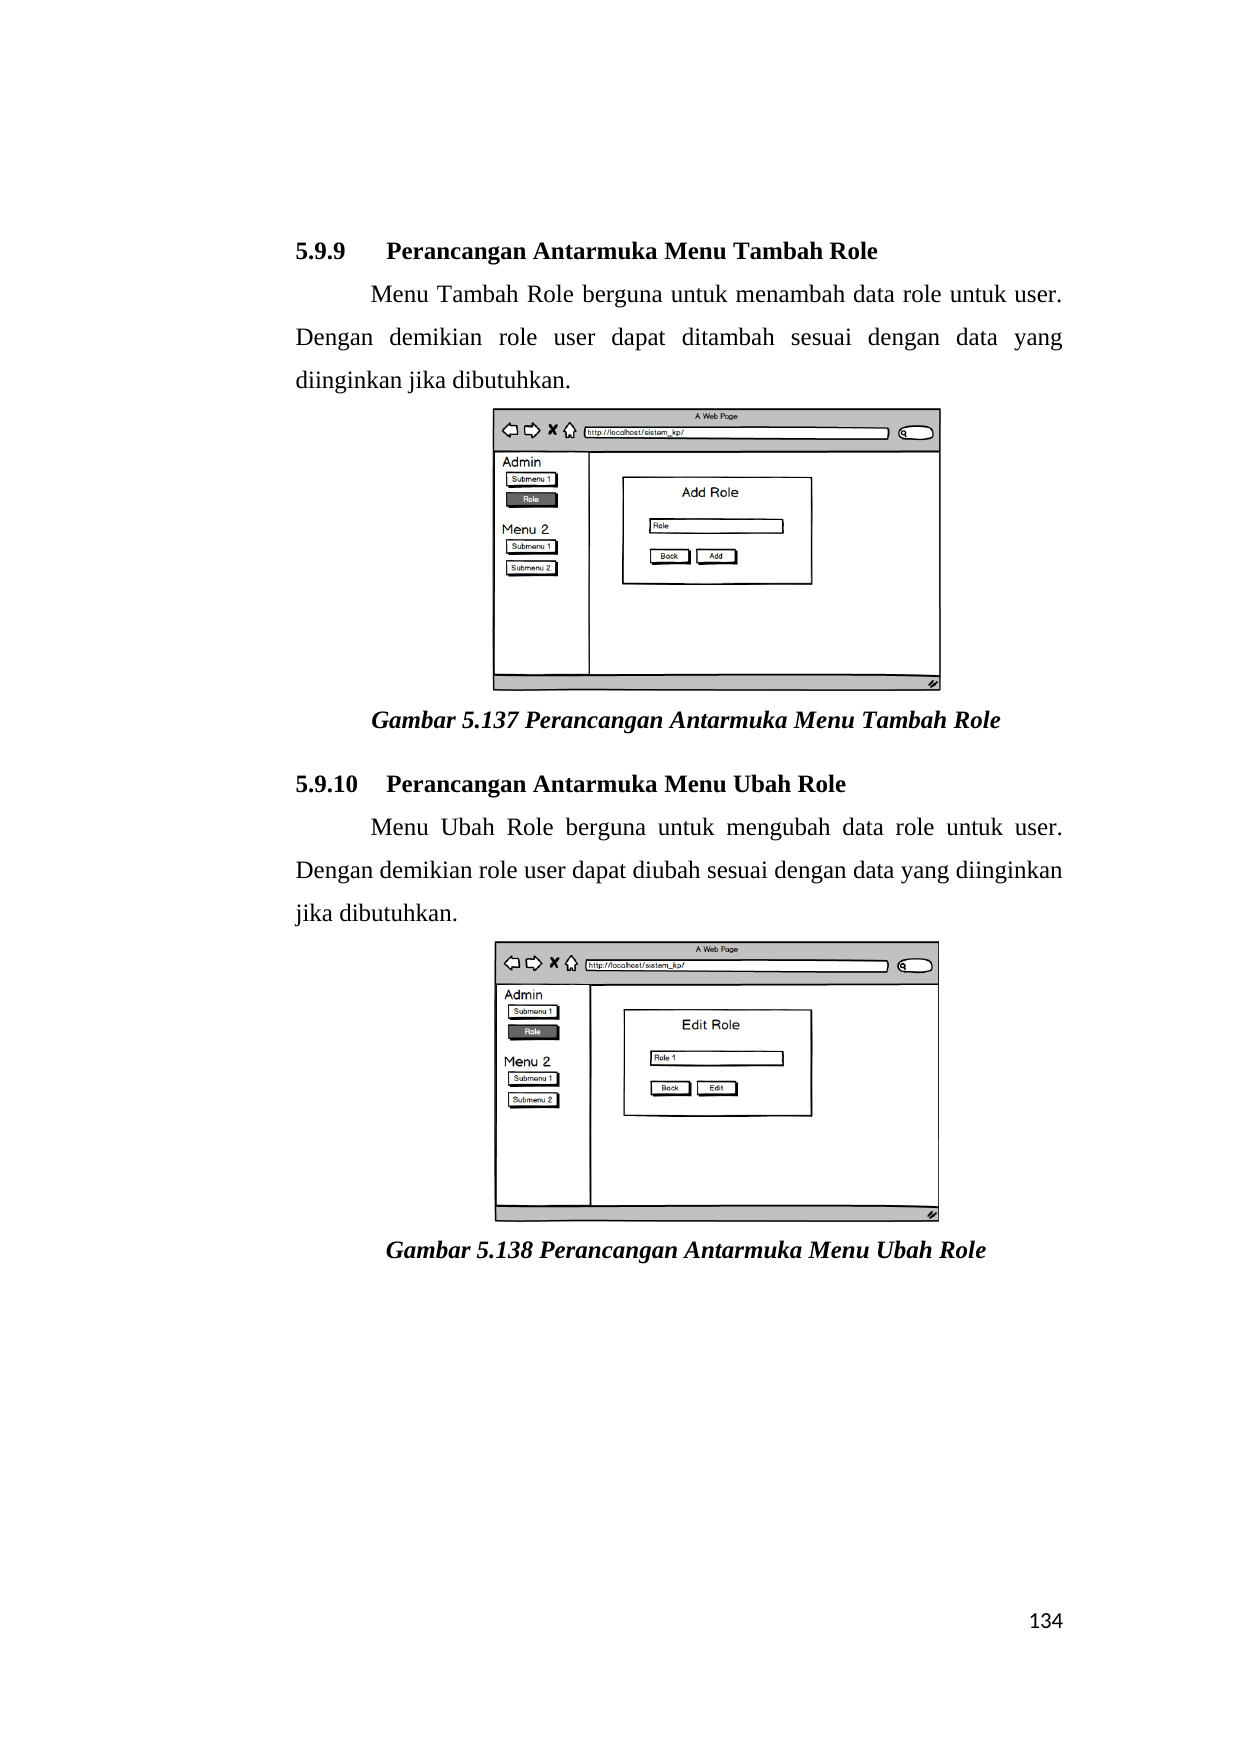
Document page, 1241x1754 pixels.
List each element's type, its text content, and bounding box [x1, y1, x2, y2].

subtitle Perancangan Antarmuka Menu Ubah Role [295, 769, 1063, 798]
picture [492, 408, 941, 691]
text Menu Ubah Role berguna untuk mengubah data role untuk user. Dengan demikian role user dapat diubah sesuai dengan data yang diinginkan jika dibutuhkan. [295, 812, 1063, 927]
text Menu Tambah Role berguna untuk menambah data role untuk user. Dengan demikian role user dapat ditambah sesuai dengan data yang diinginkan jika dibutuhkan. [295, 279, 1063, 394]
text Gambar 5.138 Perancangan Antarmuka Menu Ubah Role [311, 1235, 1063, 1264]
subtitle Perancangan Antarmuka Menu Tambah Role [295, 236, 1063, 265]
picture [494, 941, 939, 1222]
text Gambar 5.137 Perancangan Antarmuka Menu Tambah Role [311, 705, 1063, 734]
